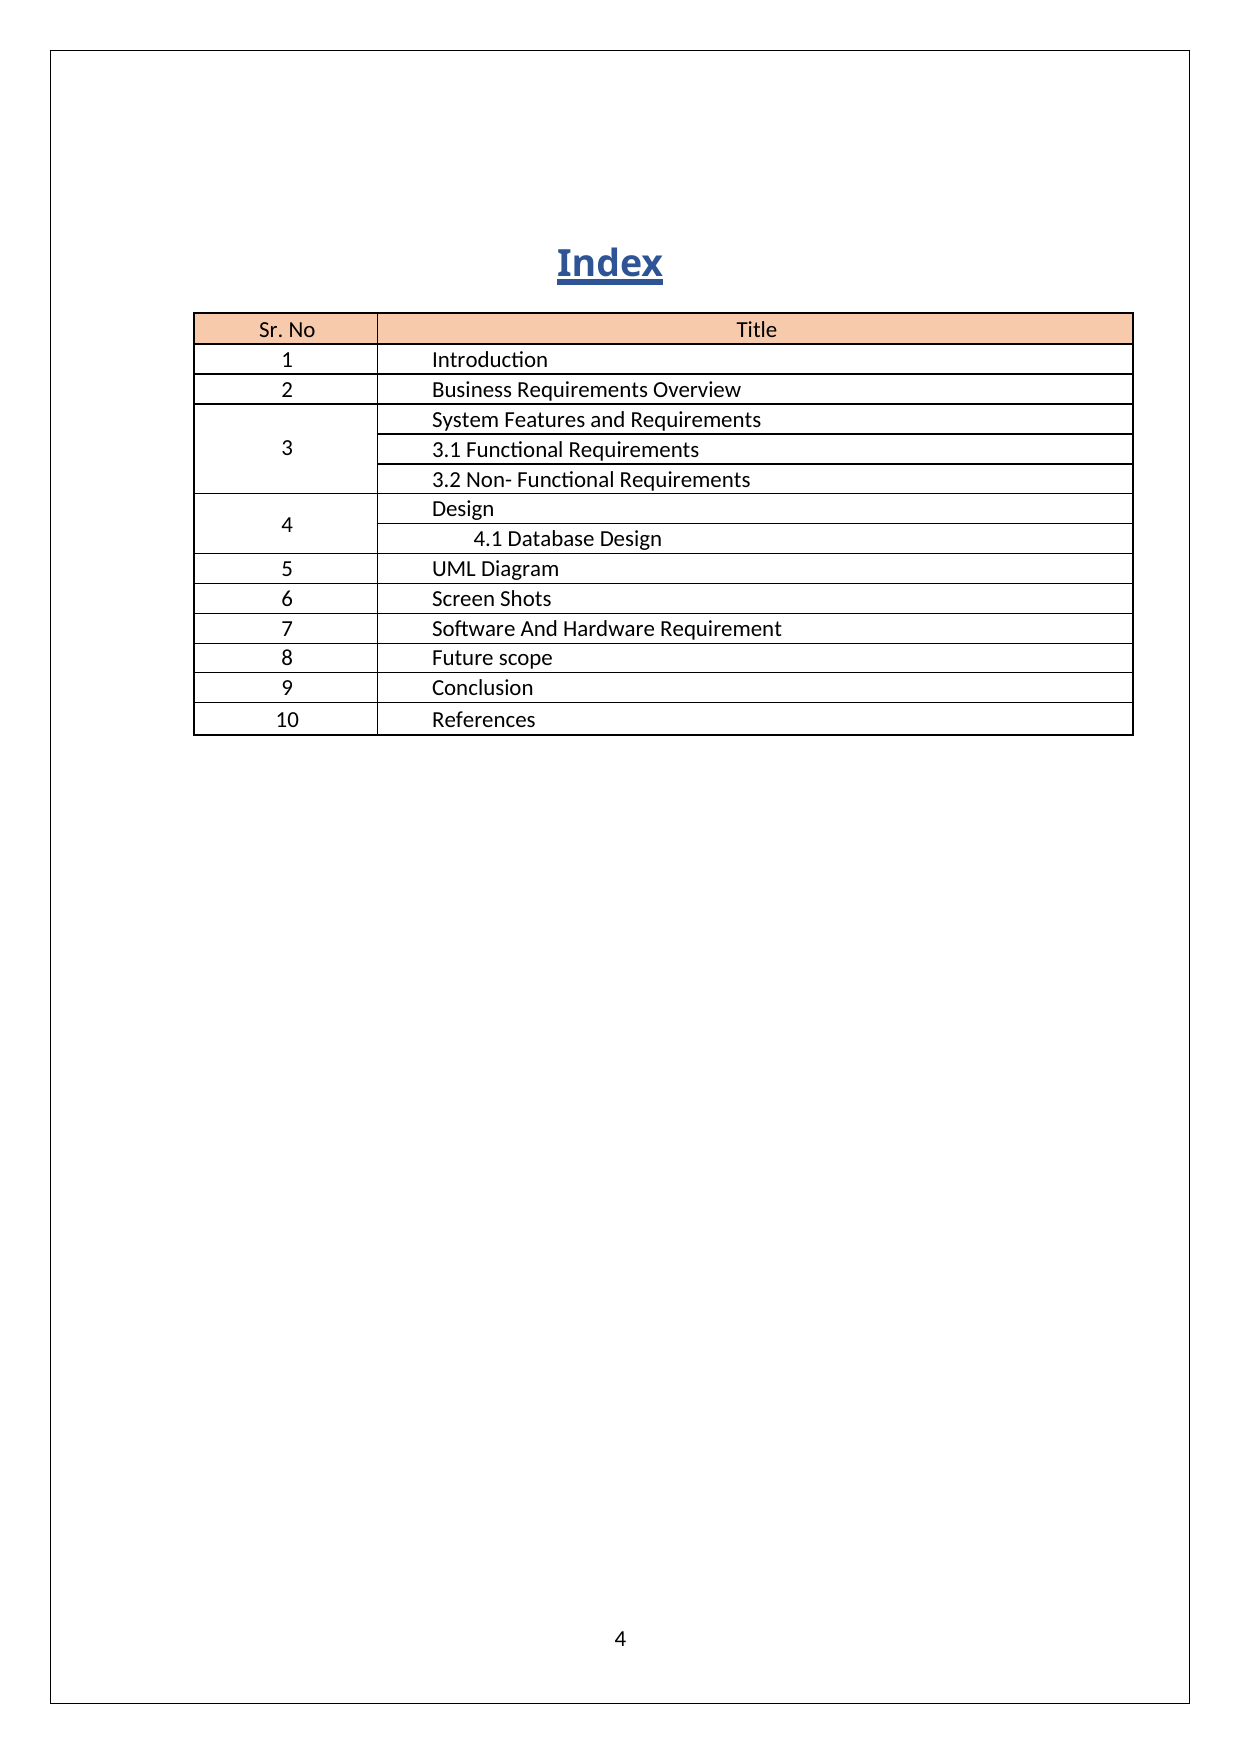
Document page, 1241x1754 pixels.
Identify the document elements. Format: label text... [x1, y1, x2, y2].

table_cell 6 [195, 584, 377, 612]
table_cell 4 [195, 494, 377, 553]
table_cell UML Diagram [378, 554, 1132, 583]
table_cell References [378, 703, 1132, 733]
table_cell 8 [195, 644, 377, 672]
table_cell 3.1 Functional Requirements [378, 435, 1132, 463]
table_cell Business Requirements Overview [378, 375, 1132, 403]
table_header Title [378, 314, 1132, 343]
subtitle Index [164, 236, 1056, 287]
table_cell 3 [195, 405, 377, 493]
table_cell 5 [195, 554, 377, 583]
table_header Sr. No [195, 314, 377, 343]
table_cell Future scope [378, 644, 1132, 672]
table_cell Conclusion [378, 673, 1132, 702]
table_cell 7 [195, 614, 377, 642]
table_cell Screen Shots [378, 584, 1132, 612]
table_cell 10 [195, 703, 377, 733]
table_cell 1 [195, 345, 377, 373]
table_cell 2 [195, 375, 377, 403]
table_cell 3.2 Non- Functional Requirements [378, 465, 1132, 493]
table_cell 9 [195, 673, 377, 702]
table_cell Introduction [378, 345, 1132, 373]
table_cell System Features and Requirements [378, 405, 1132, 433]
table_cell 4.1 Database Design [378, 524, 1132, 553]
table_cell Software And Hardware Requirement [378, 614, 1132, 642]
table_cell Design [378, 494, 1132, 523]
